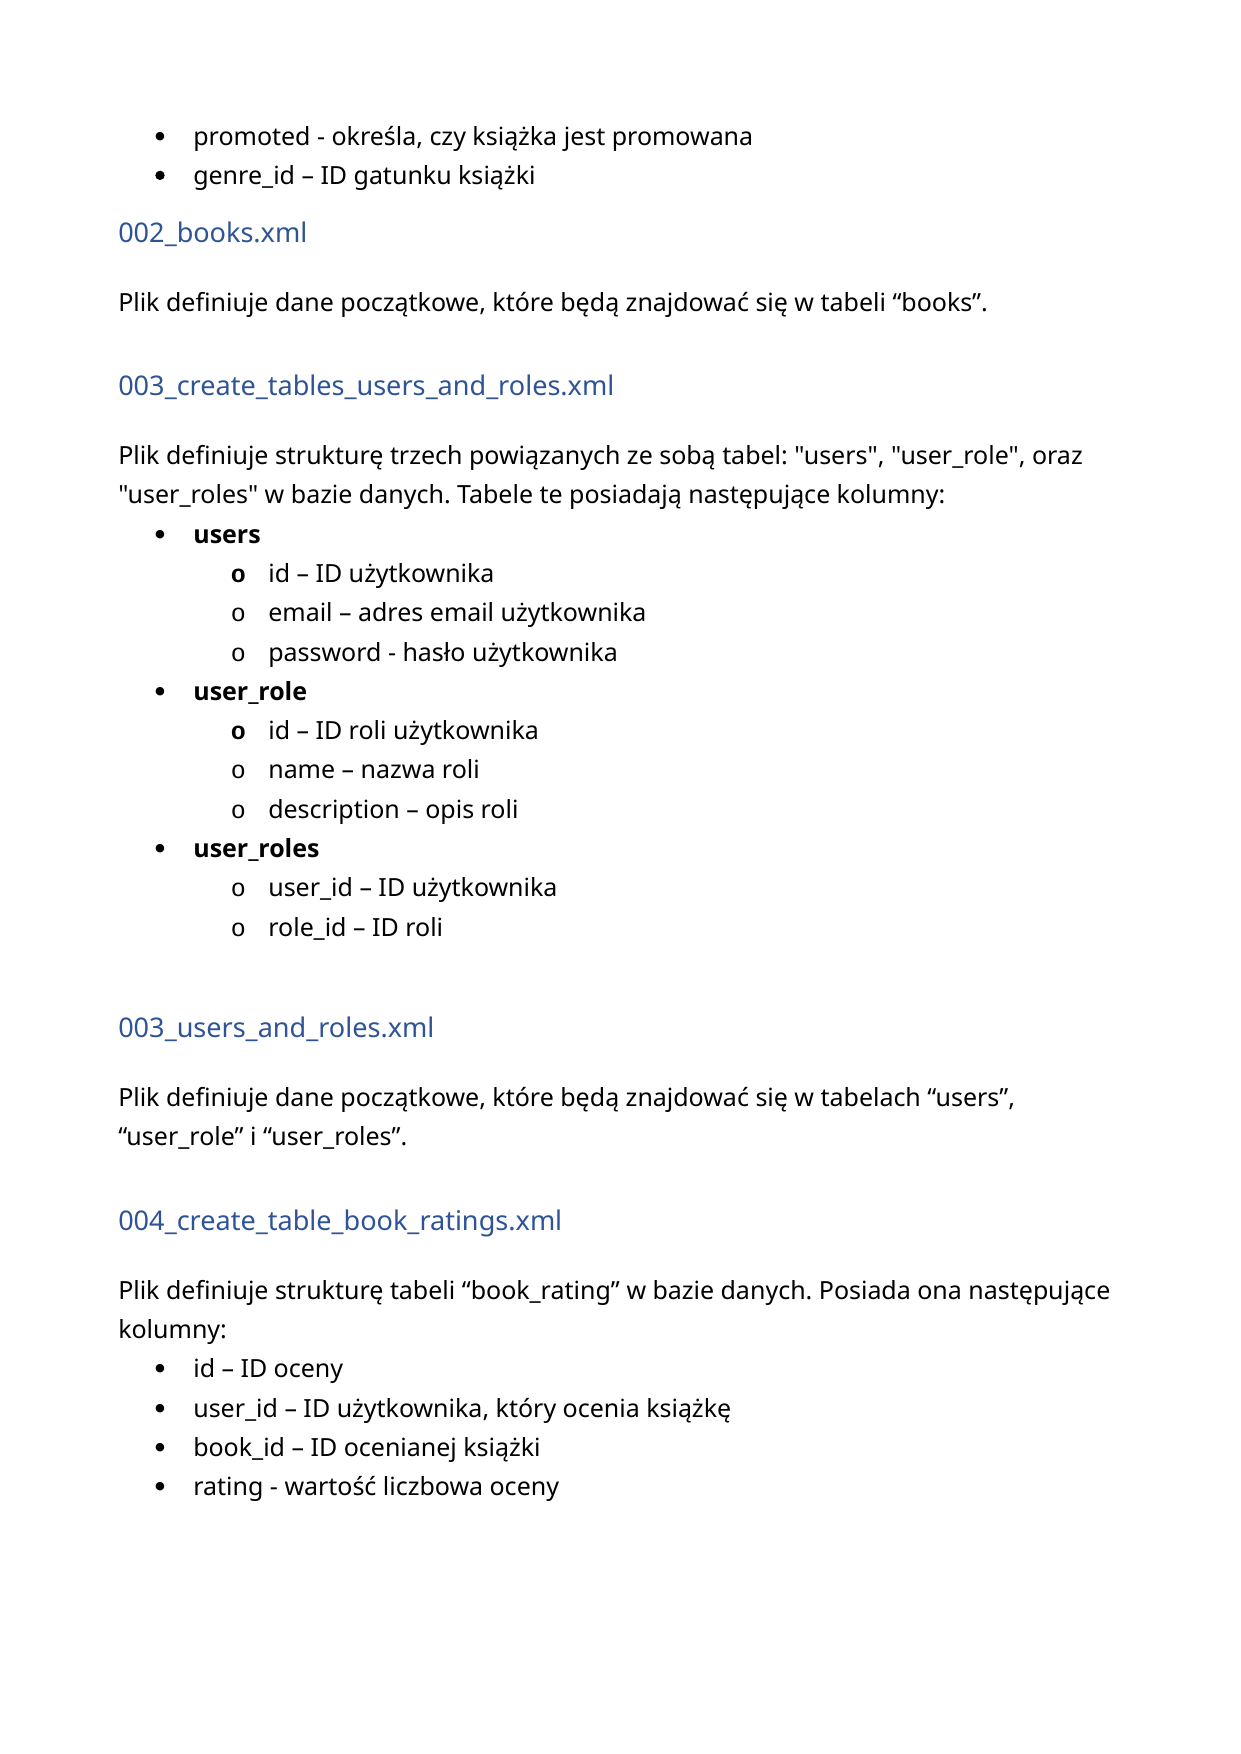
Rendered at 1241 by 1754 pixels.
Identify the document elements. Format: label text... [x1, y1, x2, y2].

subtitle 003_users_and_roles.xml [118, 1009, 1122, 1046]
list name – nazwa roli [231, 752, 1122, 786]
list id – ID użytkownika [231, 555, 1122, 590]
subtitle 002_books.xml [118, 213, 1122, 250]
list email – adres email użytkownika [231, 595, 1122, 629]
list rating - wartość liczbowa oceny [156, 1468, 1122, 1503]
list description – opis roli [231, 791, 1122, 826]
list password - hasło użytkownika [231, 634, 1122, 668]
list book_id – ID ocenianej książki [156, 1429, 1122, 1463]
text Plik definiuje dane początkowe, które będą znajdować się w tabelach “users”, “user_role” i “user_roles”. [118, 1080, 1122, 1153]
text Plik definiuje strukturę trzech powiązanych ze sobą tabel: "users", "user_role", oraz "user_roles" w bazie danych. Tabele te posiadają następujące kolumny: [118, 438, 1122, 511]
list user_id – ID użytkownika [231, 870, 1122, 904]
list role_id – ID roli [231, 909, 1122, 944]
list users [156, 516, 1122, 550]
list promoted - określa, czy książka jest promowana [156, 118, 1122, 152]
list id – ID roli użytkownika [231, 713, 1122, 747]
list user_roles [156, 831, 1122, 865]
list genre_id – ID gatunku książki [156, 157, 1122, 191]
text Plik definiuje dane początkowe, które będą znajdować się w tabeli “books”. [118, 284, 1122, 318]
subtitle 004_create_table_book_ratings.xml [118, 1202, 1122, 1238]
text Plik definiuje strukturę tabeli “book_rating” w bazie danych. Posiada ona następujące kolumny: [118, 1273, 1122, 1346]
list user_id – ID użytkownika, który ocenia książkę [156, 1390, 1122, 1424]
list user_role [156, 673, 1122, 708]
subtitle 003_create_tables_users_and_roles.xml [118, 367, 1122, 404]
list id – ID oceny [156, 1351, 1122, 1385]
